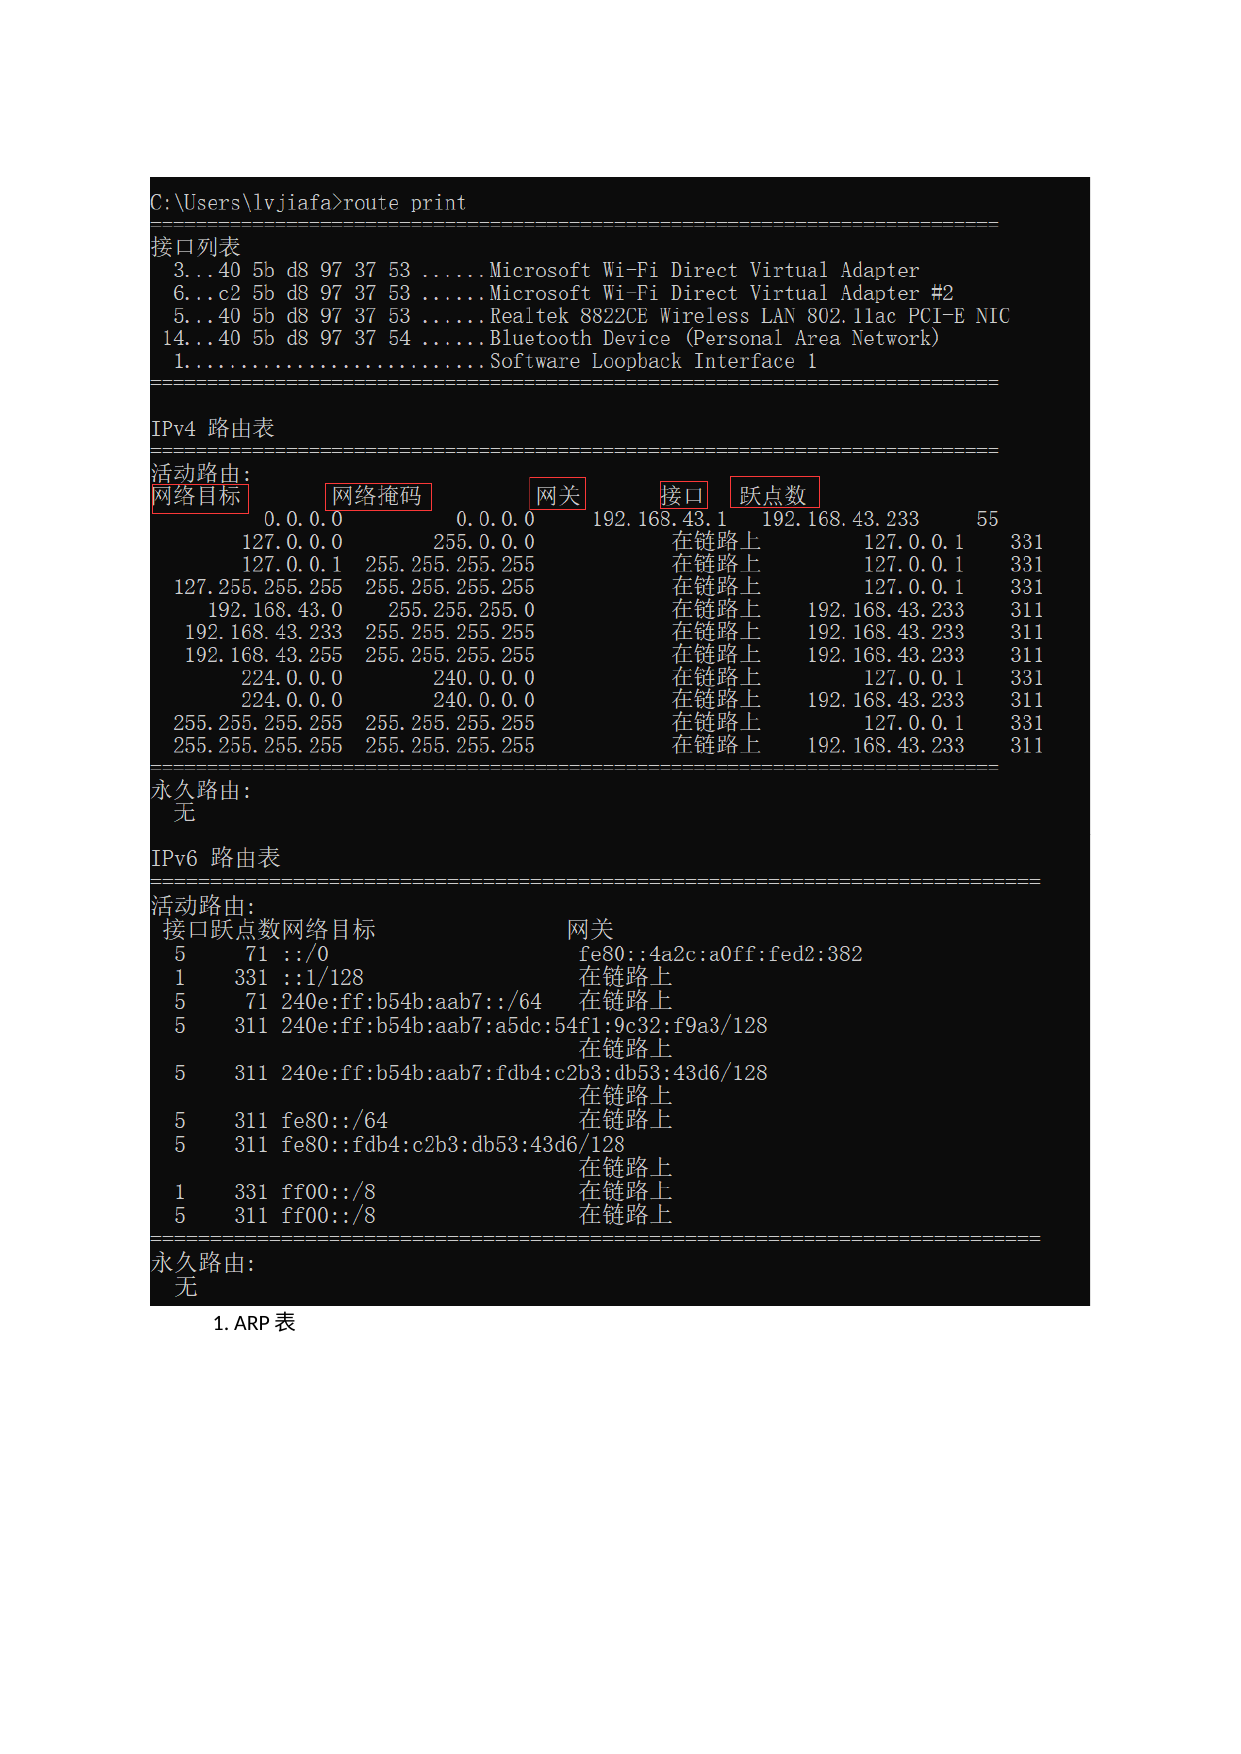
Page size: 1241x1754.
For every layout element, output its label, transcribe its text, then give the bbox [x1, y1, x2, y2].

text 1. ARP表 [212, 1306, 1090, 1337]
picture [150, 177, 1091, 1306]
